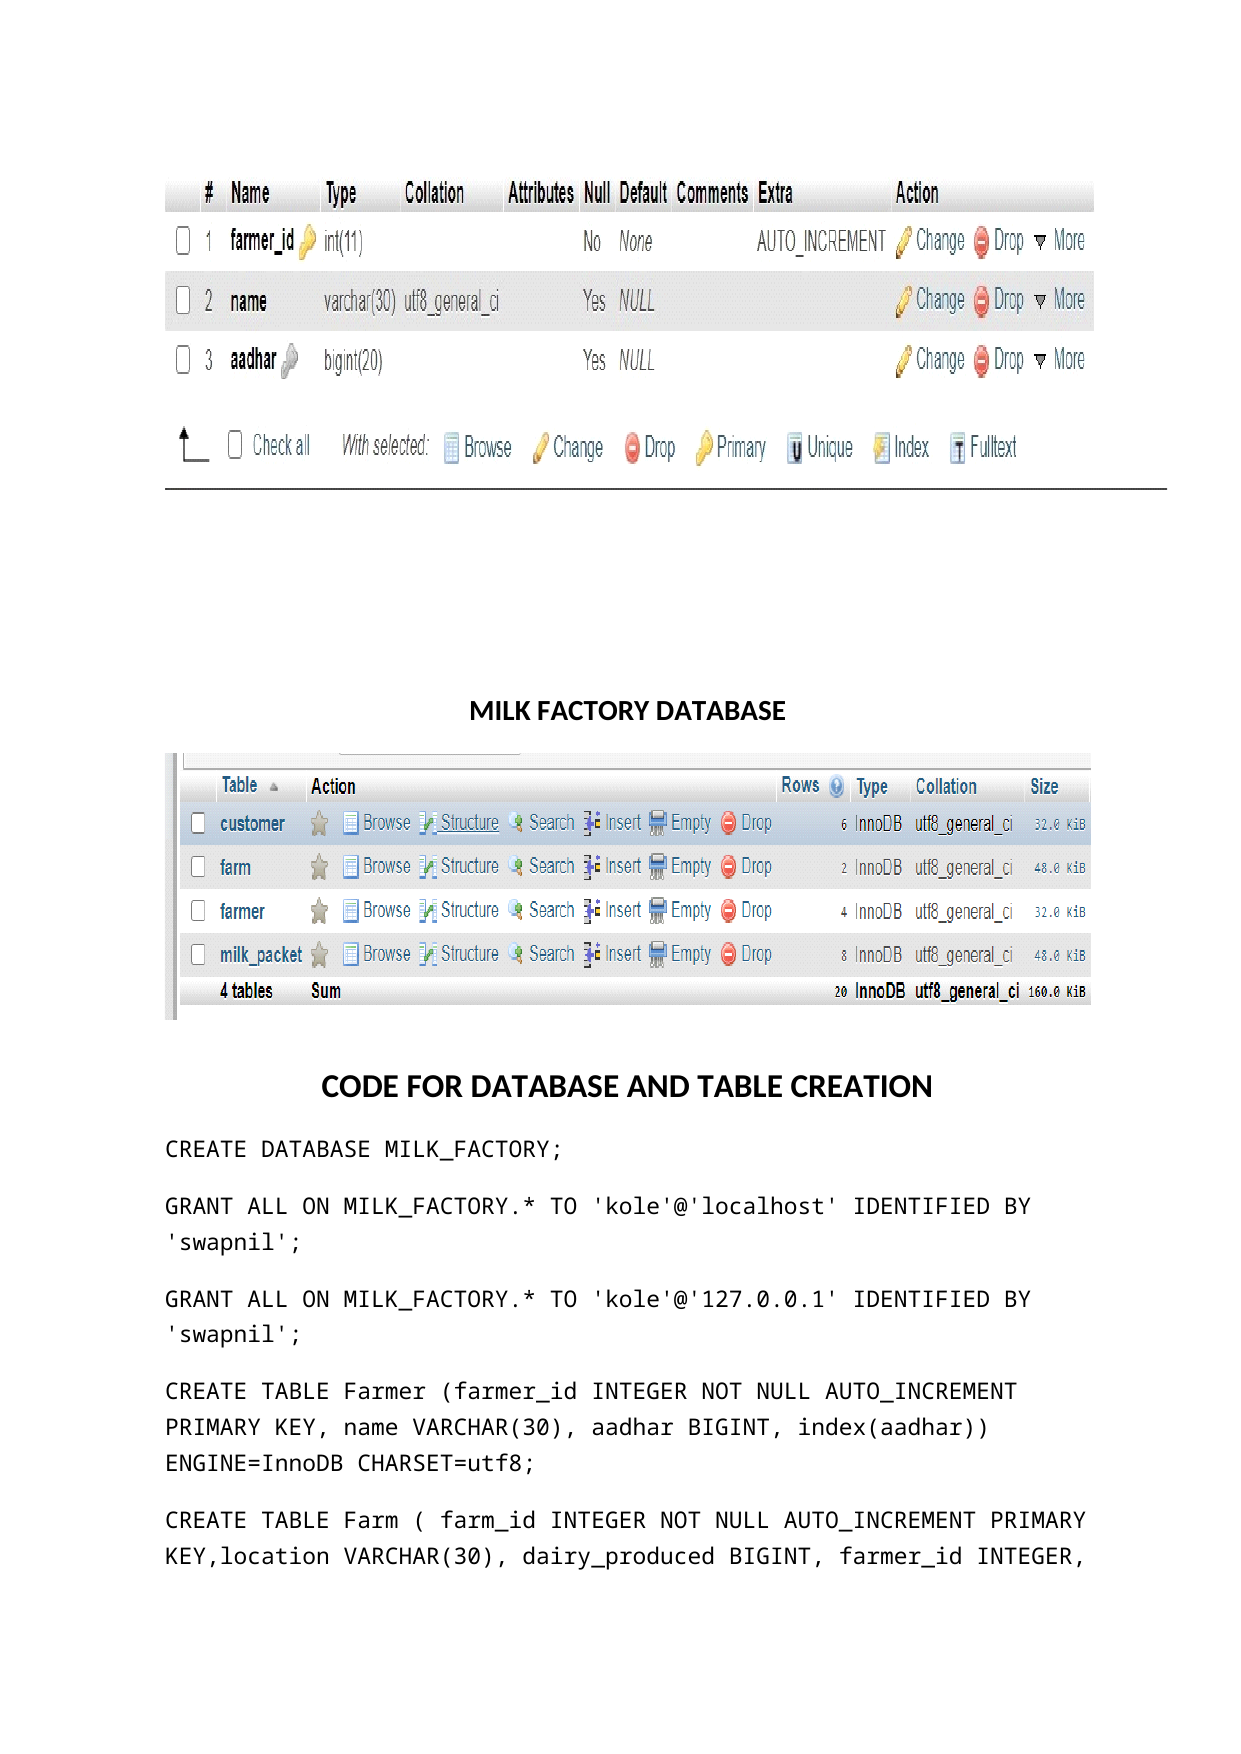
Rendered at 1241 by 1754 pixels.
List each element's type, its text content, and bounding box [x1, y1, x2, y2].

text CREATE TABLE Farmer (farmer_id INTEGER NOT NULL AUTO_INCREMENT PRIMARY KEY, name VARCHAR(30), aadhar BIGINT, index(aadhar)) ENGINE=InnoDB CHARSET=utf8; [165, 1375, 1090, 1478]
picture [164, 150, 1168, 490]
text CREATE DATABASE MILK_FACTORY; [165, 1133, 1090, 1164]
text GRANT ALL ON MILK_FACTORY.* TO 'kole'@'127.0.0.1' IDENTIFIED BY 'swapnil'; [165, 1282, 1090, 1350]
text MILK FACTORY DATABASE [165, 692, 1090, 727]
text GRANT ALL ON MILK_FACTORY.* TO 'kole'@'localhost' IDENTIFIED BY 'swapnil'; [165, 1190, 1090, 1257]
text CODE FOR DATABASE AND TABLE CREATION [165, 1065, 1090, 1106]
picture [164, 753, 1091, 1020]
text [165, 1504, 1090, 1571]
